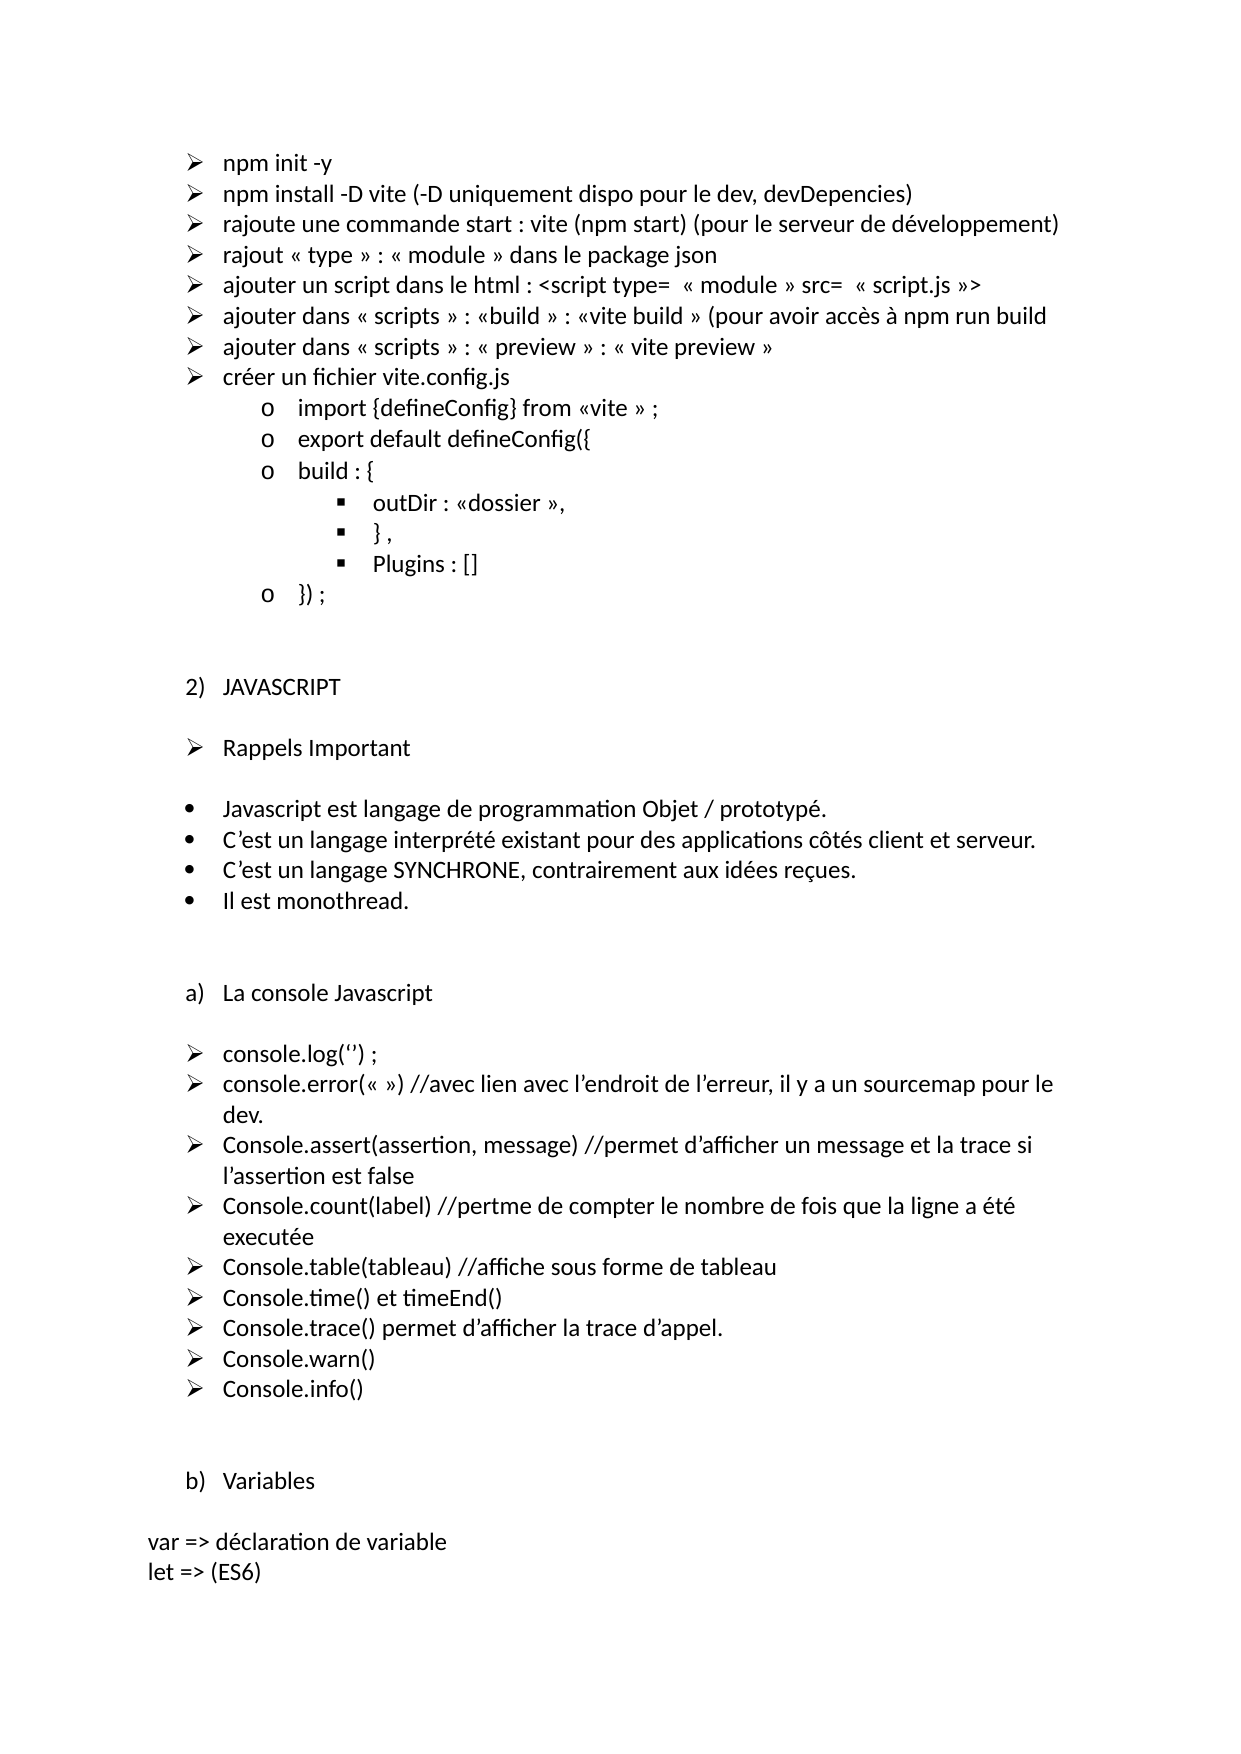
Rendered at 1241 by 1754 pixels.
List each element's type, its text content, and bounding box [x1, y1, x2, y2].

list Rappels Important [185, 732, 1093, 763]
list Console.info() [185, 1373, 1093, 1404]
list rajoute une commande start : vite (npm start) (pour le serveur de développement) [185, 209, 1093, 239]
list build : { [260, 455, 1093, 487]
text var => déclaration de variable [148, 1526, 1093, 1557]
list outDir : «dossier », [335, 487, 1093, 518]
list La console Javascript [185, 977, 1093, 1007]
list ajouter un script dans le html : <script type= « module » src= « script.js »> [185, 270, 1093, 300]
list JAVASCRIPT [185, 671, 1093, 702]
list import {defineConfig} from «vite » ; [260, 392, 1093, 423]
list Plugins : [] [335, 548, 1093, 579]
list npm init -y [185, 148, 1093, 178]
list }) ; [260, 579, 1093, 610]
list créer un fichier vite.config.js [185, 361, 1093, 392]
list } , [335, 518, 1093, 548]
list ajouter dans « scripts » : « preview » : « vite preview » [185, 331, 1093, 361]
list ajouter dans « scripts » : «build » : «vite build » (pour avoir accès à npm run build [185, 300, 1093, 331]
list Variables [185, 1465, 1093, 1496]
list console.log(‘’) ; [185, 1038, 1093, 1068]
list C’est un langage interprété existant pour des applications côtés client et serveur. [185, 824, 1093, 854]
list Console.table(tableau) //affiche sous forme de tableau [185, 1251, 1093, 1282]
list Il est monothread. [185, 885, 1093, 916]
list export default defineConfig({ [260, 423, 1093, 455]
list Console.time() et timeEnd() [185, 1282, 1093, 1312]
list console.error(« ») //avec lien avec l’endroit de l’erreur, il y a un sourcemap pour le dev. [185, 1068, 1093, 1129]
list npm install -D vite (-D uniquement dispo pour le dev, devDepencies) [185, 178, 1093, 209]
list rajout « type » : « module » dans le package json [185, 239, 1093, 270]
list C’est un langage SYNCHRONE, contrairement aux idées reçues. [185, 854, 1093, 885]
text let => (ES6) [148, 1557, 1093, 1587]
list Console.assert(assertion, message) //permet d’afficher un message et la trace si l’assertion est false [185, 1129, 1093, 1190]
list Console.trace() permet d’afficher la trace d’appel. [185, 1312, 1093, 1343]
list Javascript est langage de programmation Objet / prototypé. [185, 793, 1093, 824]
list Console.warn() [185, 1343, 1093, 1373]
list Console.count(label) //pertme de compter le nombre de fois que la ligne a été executée [185, 1190, 1093, 1251]
